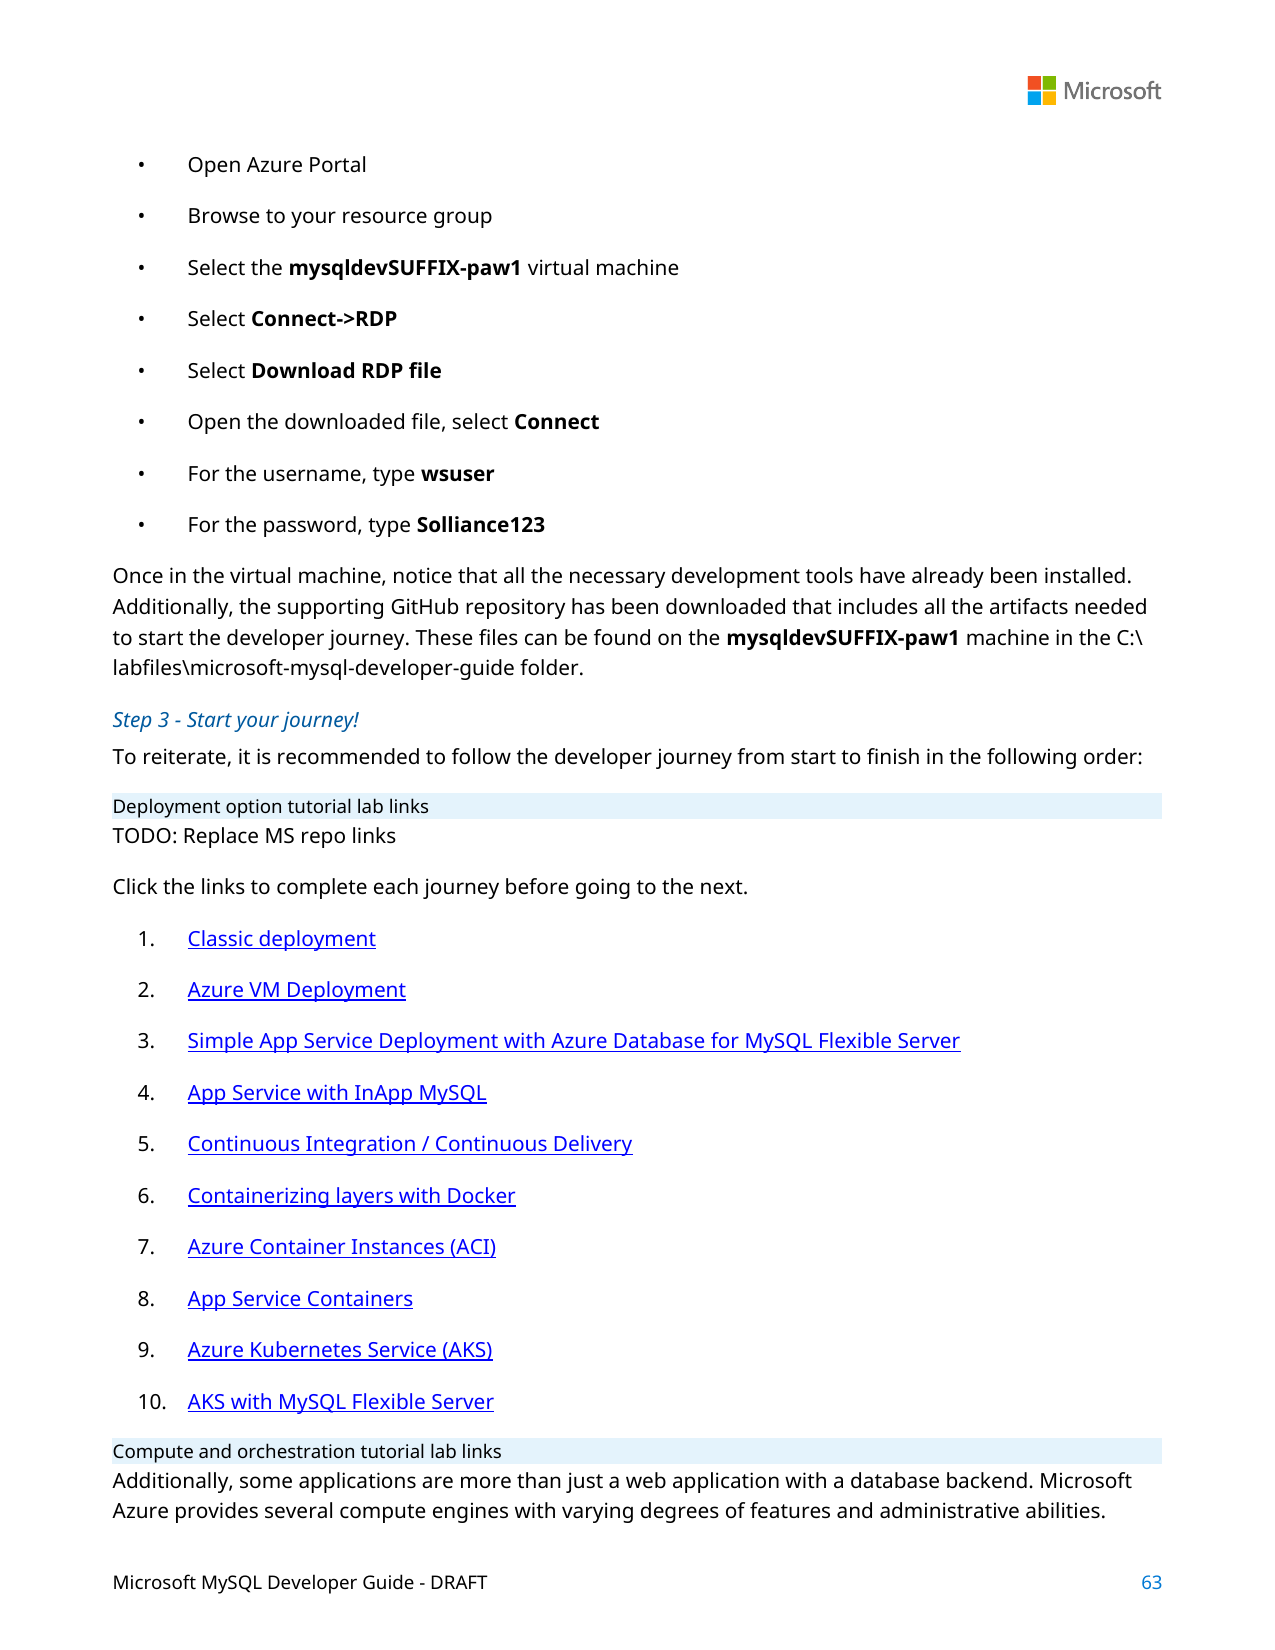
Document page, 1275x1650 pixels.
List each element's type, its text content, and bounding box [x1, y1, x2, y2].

list Select the mysqldevSUFFIX-paw1 virtual machine [137, 253, 1162, 281]
list Open Azure Portal [137, 150, 1162, 178]
list Continuous Integration / Continuous Delivery [137, 1129, 1162, 1158]
text TODO: Replace MS repo links [112, 821, 1162, 849]
list For the username, type wsuser [137, 459, 1162, 487]
list Browse to your resource group [137, 201, 1162, 230]
list Simple App Service Deployment with Azure Database for MySQL Flexible Server [137, 1027, 1162, 1055]
list Azure Kubernetes Service (AKS) [137, 1335, 1162, 1364]
list Select Download RDP file [137, 356, 1162, 384]
list Classic deployment [137, 924, 1162, 952]
text To reiterate, it is recommended to follow the developer journey from start to finish in the following order: [112, 742, 1162, 770]
list Azure Container Instances (ACI) [137, 1232, 1162, 1261]
list App Service Containers [137, 1284, 1162, 1312]
subtitle Deployment option tutorial lab links [112, 793, 1162, 819]
list AKS with MySQL Flexible Server [137, 1387, 1162, 1415]
text Additionally, some applications are more than just a web application with a database backend. Microsoft Azure provides several compute engines with varying degrees of features and administrative abilities. [112, 1466, 1162, 1525]
picture [1026, 75, 1163, 107]
text Click the links to complete each journey before going to the next. [112, 872, 1162, 901]
list Containerizing layers with Docker [137, 1181, 1162, 1209]
list For the password, type Solliance123 [137, 510, 1162, 539]
list App Service with InApp MySQL [137, 1078, 1162, 1107]
text Once in the virtual machine, notice that all the necessary development tools have already been installed. Additionally, the supporting GitHub repository has been downloaded that includes all the artifacts needed to start the developer journey. These files can be found on the mysqldevSUFFIX-paw1 machine in the C:\labfiles\microsoft-mysql-developer-guide folder. [112, 562, 1162, 682]
subtitle Compute and orchestration tutorial lab links [112, 1438, 1162, 1464]
list Azure VM Deployment [137, 975, 1162, 1004]
list Select Connect->RDP [137, 304, 1162, 333]
subtitle Step 3 - Start your journey! [112, 705, 1162, 733]
list Open the downloaded file, select Connect [137, 407, 1162, 436]
